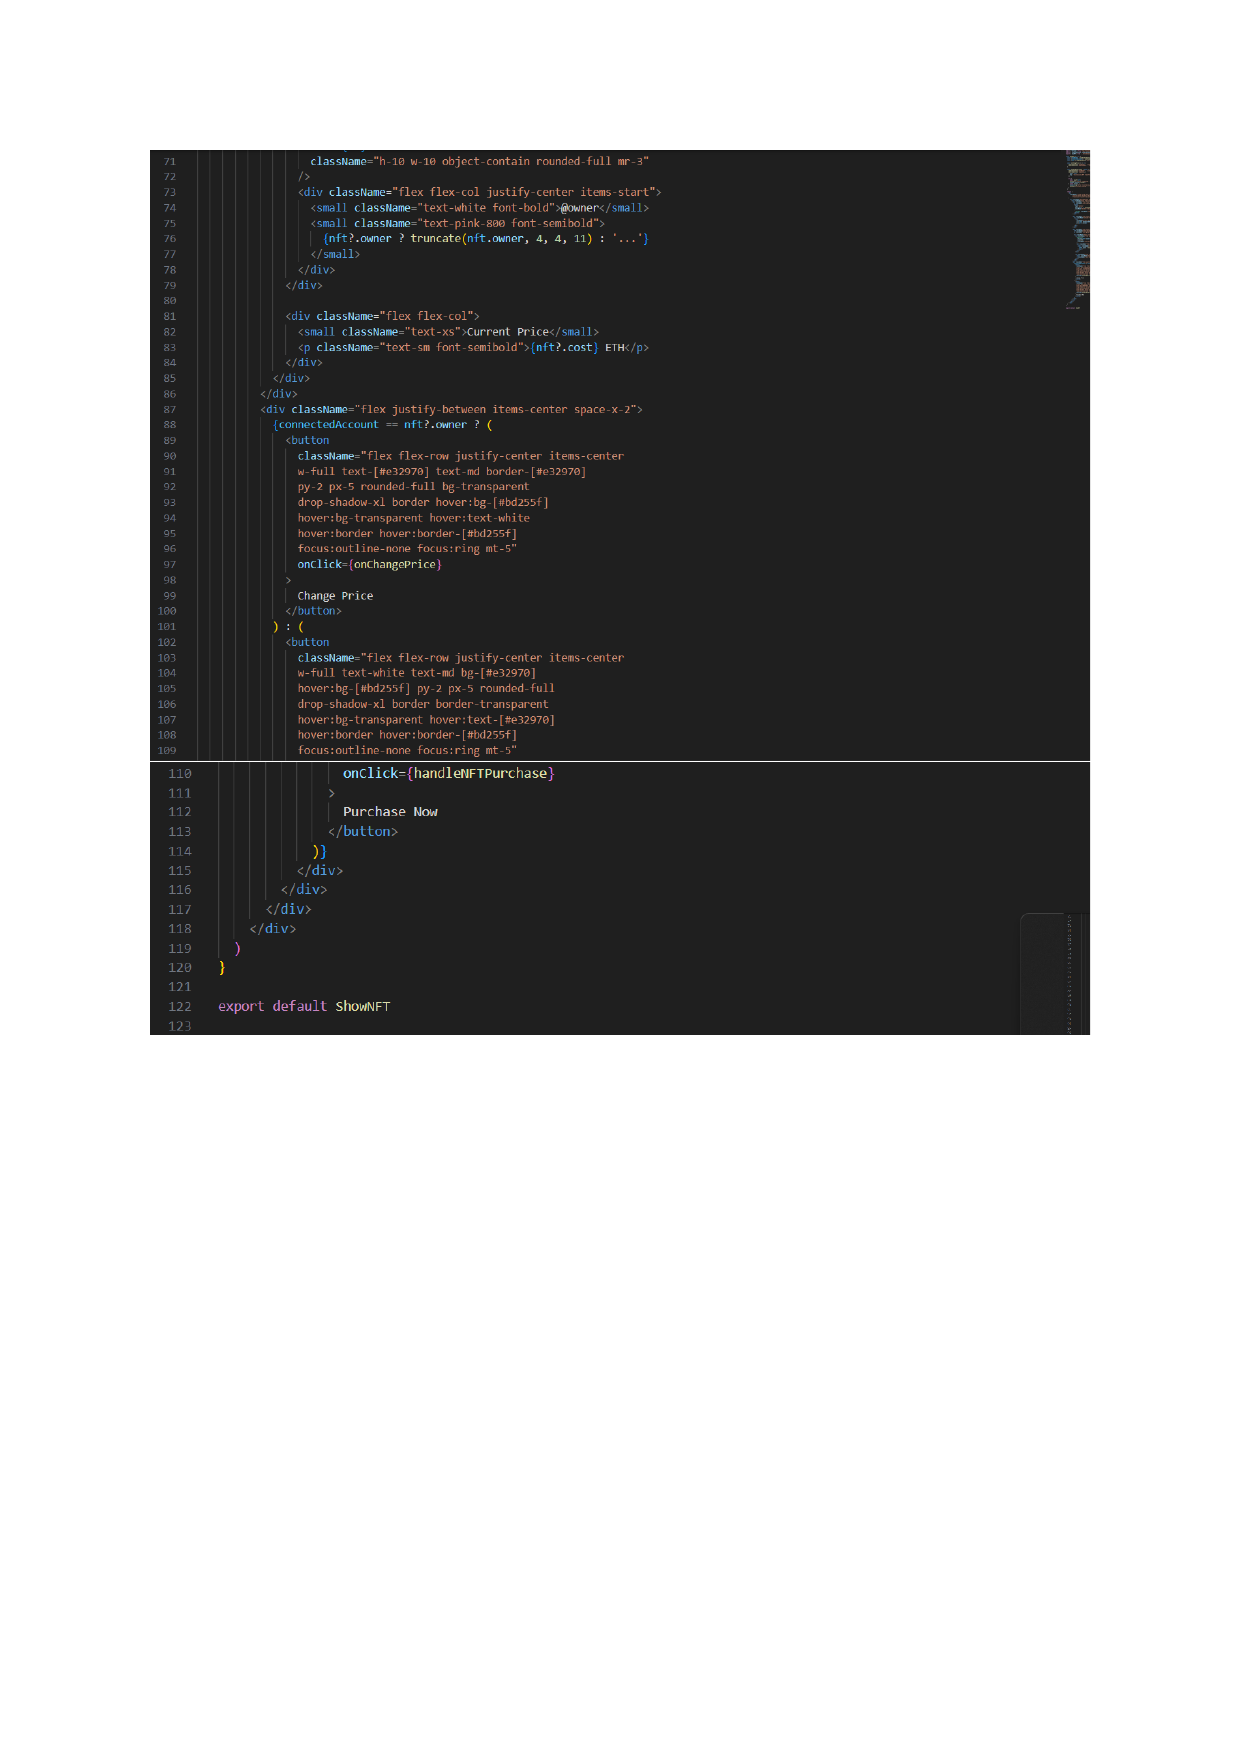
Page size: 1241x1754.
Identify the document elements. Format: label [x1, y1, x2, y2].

picture [150, 150, 1091, 761]
picture [150, 762, 1091, 1035]
